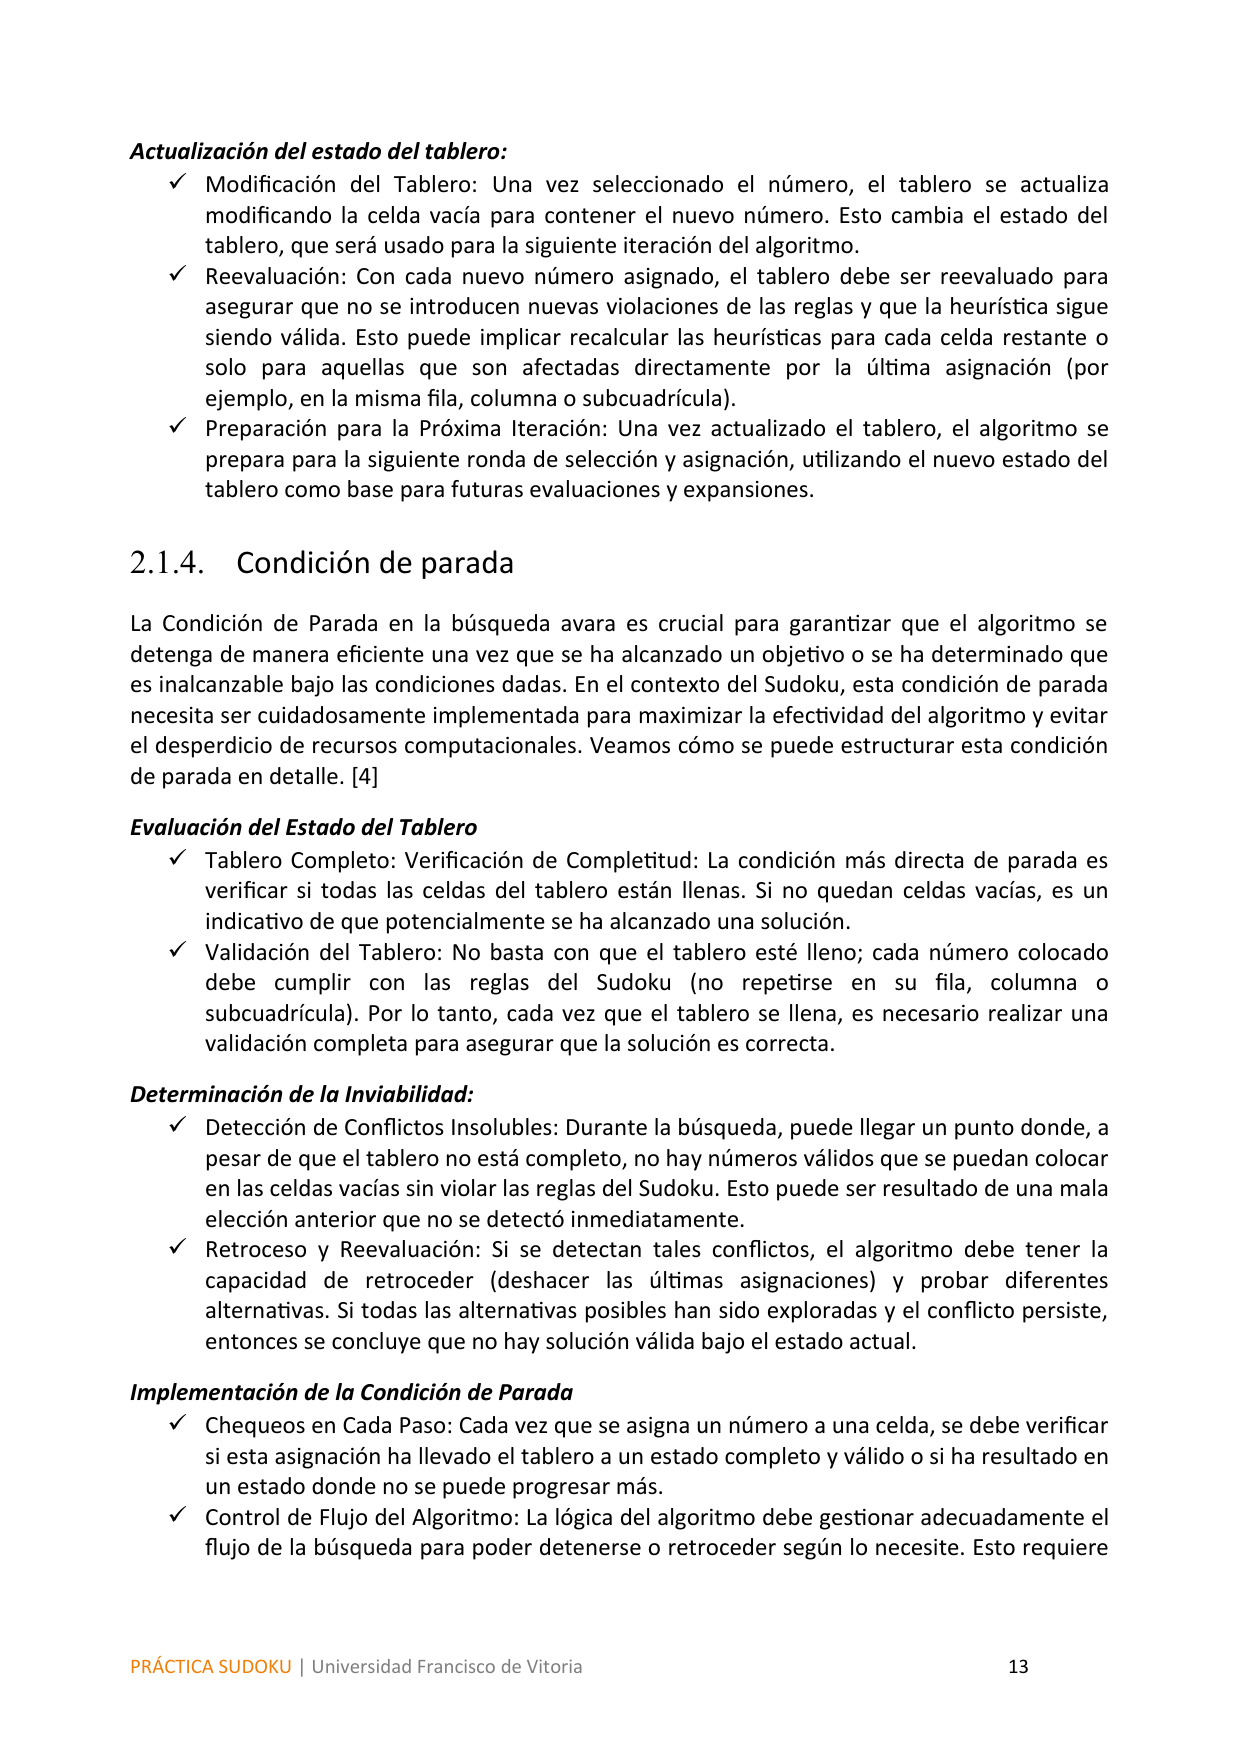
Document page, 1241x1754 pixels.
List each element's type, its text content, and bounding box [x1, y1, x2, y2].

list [167, 1501, 1110, 1562]
list Modificación del Tablero: Una vez seleccionado el número, el tablero se actualiza modificando la celda vacía para contener el nuevo número. Esto cambia el estado del tablero, que será usado para la siguiente iteración del algoritmo. [167, 169, 1110, 260]
text La Condición de Parada en la búsqueda avara es crucial para garantizar que el algoritmo se detenga de manera eficiente una vez que se ha alcanzado un objetivo o se ha determinado que es inalcanzable bajo las condiciones dadas. En el contexto del Sudoku, esta condición de parada necesita ser cuidadosamente implementada para maximizar la efectividad del algoritmo y evitar el desperdicio de recursos computacionales. Veamos cómo se puede estructurar esta condición de parada en detalle. [130, 608, 1110, 791]
subtitle Actualización del estado del tablero: [130, 136, 1110, 166]
subtitle Implementación de la Condición de Parada [130, 1377, 1110, 1407]
list Preparación para la Próxima Iteración: Una vez actualizado el tablero, el algoritmo se prepara para la siguiente ronda de selección y asignación, utilizando el nuevo estado del tablero como base para futuras evaluaciones y expansiones. [167, 413, 1110, 504]
subtitle Condición de parada [130, 542, 1110, 583]
subtitle Evaluación del Estado del Tablero [130, 812, 1110, 842]
list Chequeos en Cada Paso: Cada vez que se asigna un número a una celda, se debe verificar si esta asignación ha llevado el tablero a un estado completo y válido o si ha resultado en un estado donde no se puede progresar más. [167, 1410, 1110, 1501]
subtitle Determinación de la Inviabilidad: [130, 1079, 1110, 1109]
list Tablero Completo: Verificación de Completitud: La condición más directa de parada es verificar si todas las celdas del tablero están llenas. Si no quedan celdas vacías, es un indicativo de que potencialmente se ha alcanzado una solución. [167, 844, 1110, 936]
list Validación del Tablero: No basta con que el tablero esté lleno; cada número colocado debe cumplir con las reglas del Sudoku (no repetirse en su fila, columna o subcuadrícula). Por lo tanto, cada vez que el tablero se llena, es necesario realizar una validación completa para asegurar que la solución es correcta. [167, 936, 1110, 1058]
list Reevaluación: Con cada nuevo número asignado, el tablero debe ser reevaluado para asegurar que no se introducen nuevas violaciones de las reglas y que la heurística sigue siendo válida. Esto puede implicar recalcular las heurísticas para cada celda restante o solo para aquellas que son afectadas directamente por la última asignación (por ejemplo, en la misma fila, columna o subcuadrícula). [167, 260, 1110, 413]
list Detección de Conflictos Insolubles: Durante la búsqueda, puede llegar un punto donde, a pesar de que el tablero no está completo, no hay números válidos que se puedan colocar en las celdas vacías sin violar las reglas del Sudoku. Esto puede ser resultado de una mala elección anterior que no se detectó inmediatamente. [167, 1112, 1110, 1234]
list Retroceso y Reevaluación: Si se detectan tales conflictos, el algoritmo debe tener la capacidad de retroceder (deshacer las últimas asignaciones) y probar diferentes alternativas. Si todas las alternativas posibles han sido exploradas y el conflicto persiste, entonces se concluye que no hay solución válida bajo el estado actual. [167, 1234, 1110, 1356]
